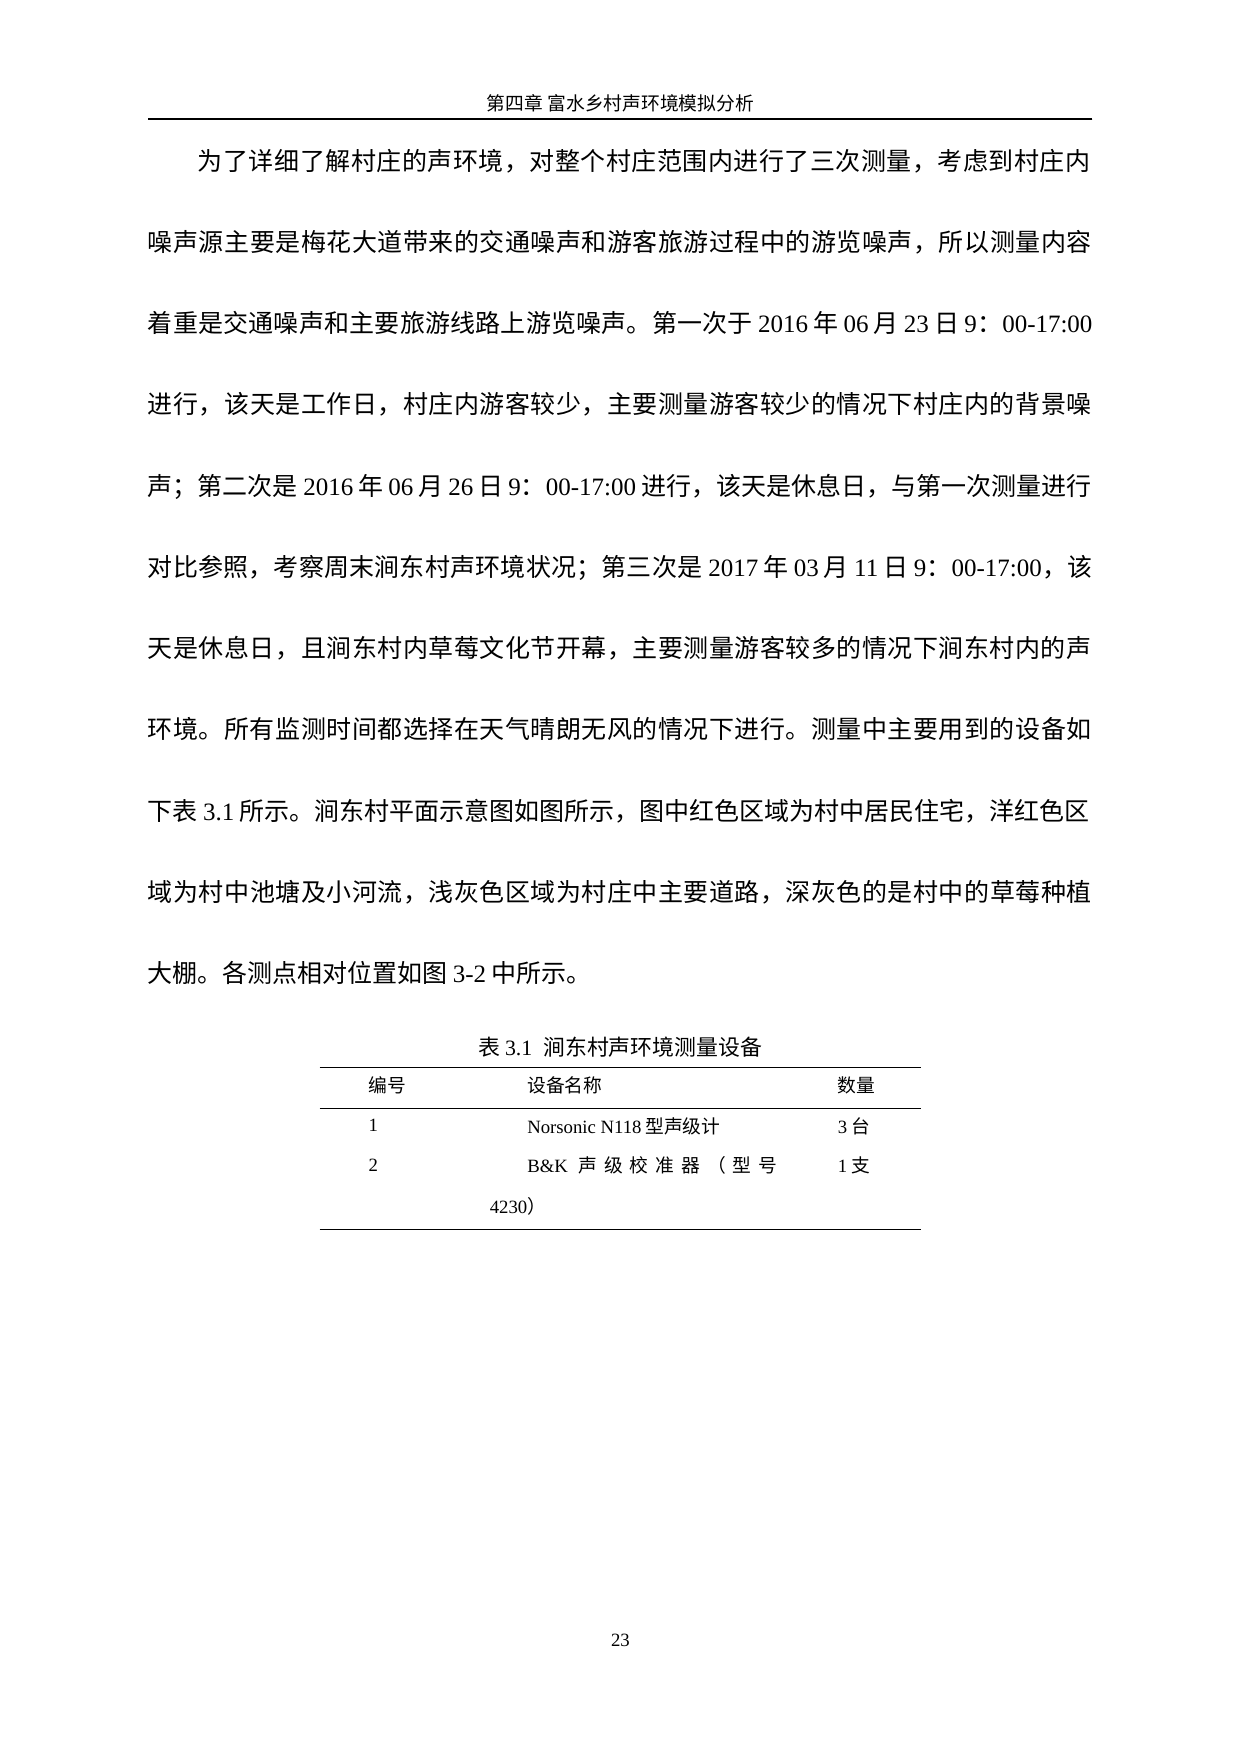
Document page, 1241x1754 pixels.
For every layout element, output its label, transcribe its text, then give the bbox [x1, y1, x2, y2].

table_cell 1支 [789, 1149, 921, 1229]
table_header 编号 [320, 1068, 478, 1108]
table_cell Norsonic N118型声级计 [478, 1109, 789, 1148]
text 为了详细了解村庄的声环境，对整个村庄范围内进行了三次测量，考虑到村庄内噪声源主要是梅花大道带来的交通噪声和游客旅游过程中的游览噪声，所以测量内容着重是交通噪声和主要旅游线路上游览噪声。第一次于2016年06月23日9：00-17:00进行，该天是工作日，村庄内游客较少，主要测量游客较少的情况下村庄内的背景噪声；第二次是2016年06月26日9：00-17:00进行，该天是休息日，与第一次测量进行对比参照，考察周末涧东村声环境状况；第三次是2017年03月11日9：00-17:00，该天是休息日，且涧东村内草莓文化节开幕，主要测量游客较多的情况下涧东村内的声环境。所有监测时间都选择在天气晴朗无风的情况下进行。测量中主要用到的设备如下表3.1所示。涧东村平面示意图如图所示，图中红色区域为村中居民住宅，洋红色区域为村中池塘及小河流，浅灰色区域为村庄中主要道路，深灰色的是村中的草莓种植大棚。各测点相对位置如图3-2中所示。 [148, 127, 1092, 1004]
table_header 设备名称 [478, 1068, 789, 1108]
table_cell B&K声级校准器（型号4230） [478, 1149, 789, 1229]
table_cell 1 [320, 1109, 478, 1148]
table_header 数量 [789, 1068, 921, 1108]
text 表3.1 涧东村声环境测量设备 [148, 1029, 1092, 1062]
table_cell 2 [320, 1149, 478, 1229]
table_cell 3台 [789, 1109, 921, 1148]
